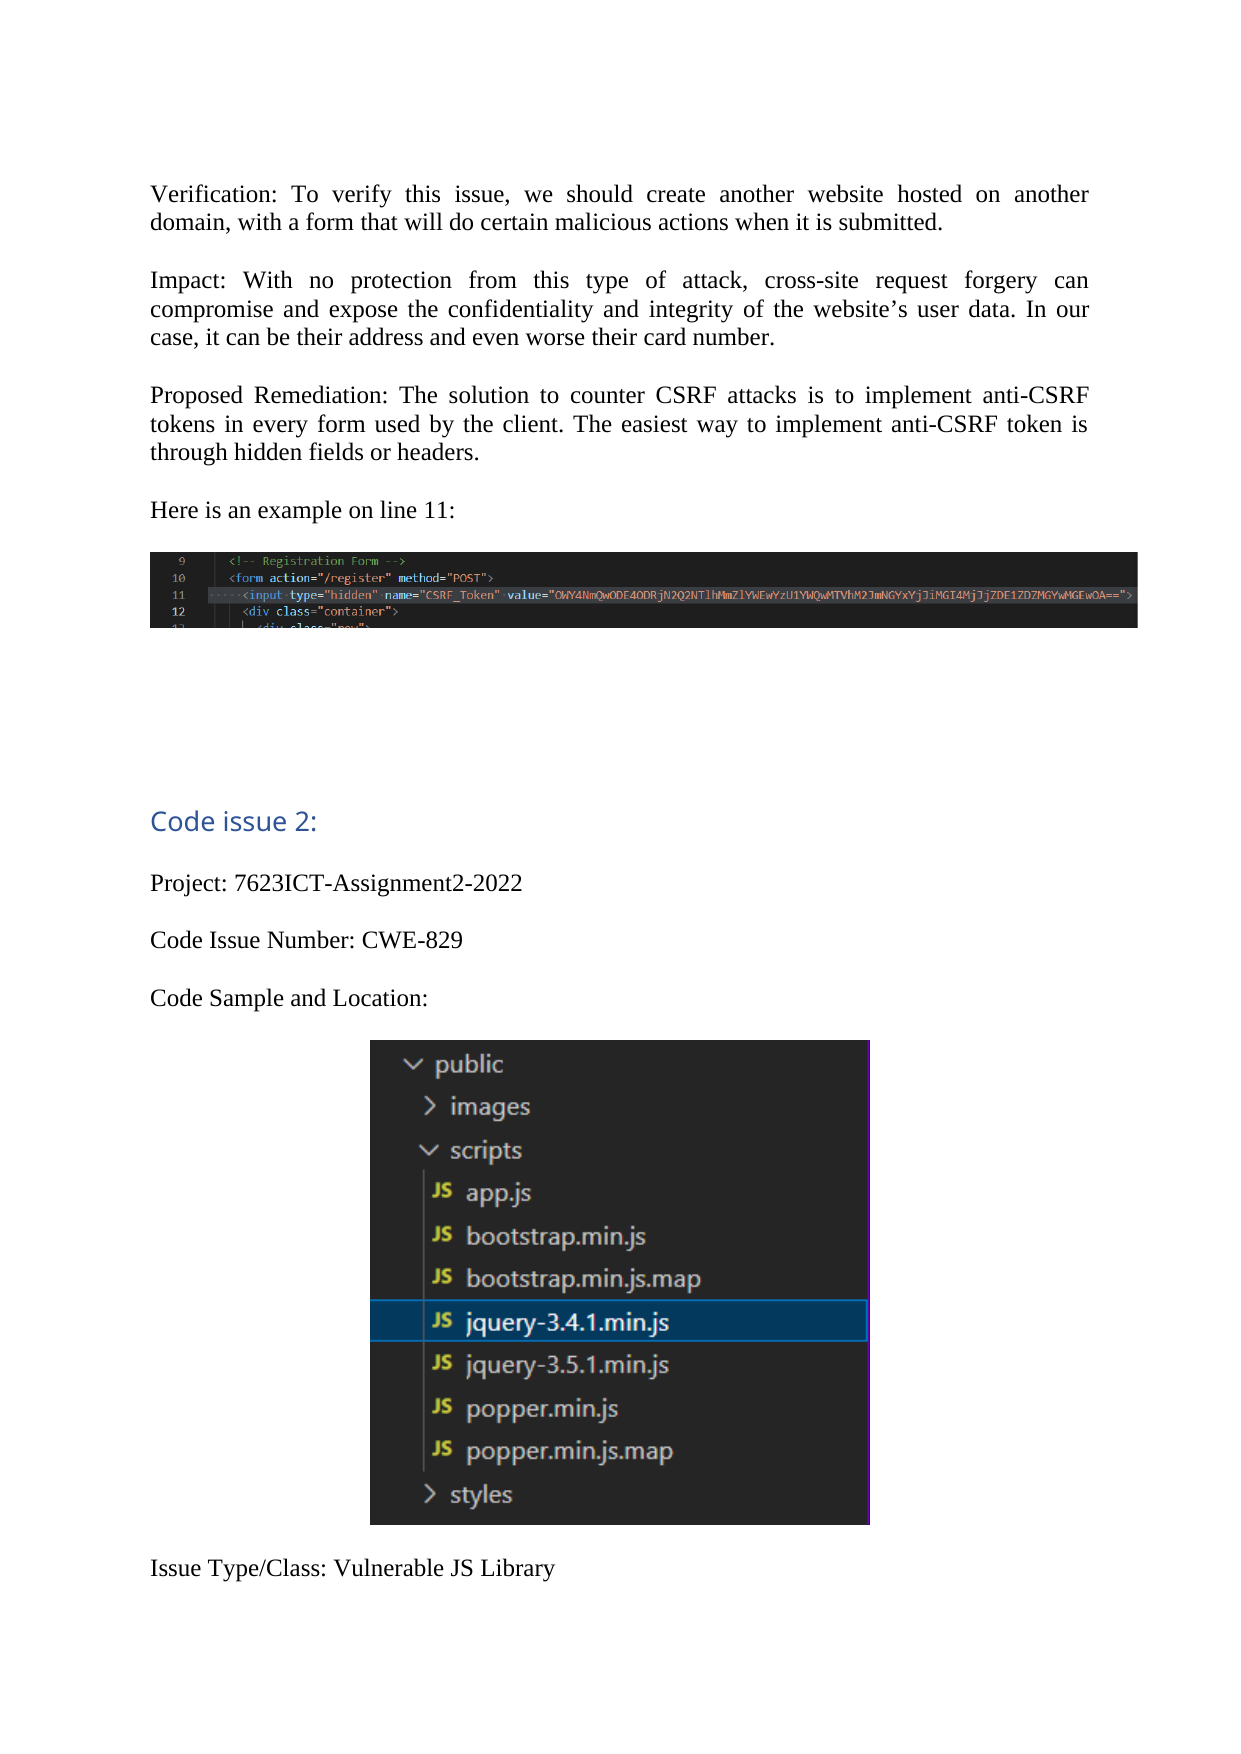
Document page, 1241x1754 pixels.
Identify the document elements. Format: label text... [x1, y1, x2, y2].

picture [150, 552, 1138, 628]
picture [370, 1040, 870, 1525]
text Verification: To verify this issue, we should create another website hosted on another domain, with a form that will do certain malicious actions when it is submitted. [150, 179, 1090, 236]
text Project: 7623ICT-Assignment2-2022 [150, 868, 1090, 896]
text Here is an example on line 11: [150, 495, 1090, 524]
text Proposed Remediation: The solution to counter CSRF attacks is to implement anti-CSRF tokens in every form used by the client. The easiest way to implement anti-CSRF token is through hidden fields or headers. [150, 380, 1090, 466]
text Code Issue Number: CWE-829 [150, 925, 1090, 954]
text Impact: With no protection from this type of attack, cross-site request forgery can compromise and expose the confidentiality and integrity of the website’s user data. In our case, it can be their address and even worse their card number. [150, 265, 1090, 351]
text Issue Type/Class: Vulnerable JS Library [150, 1553, 1090, 1582]
subtitle Code issue 2: [150, 802, 1090, 839]
text Code Sample and Location: [150, 983, 1090, 1011]
